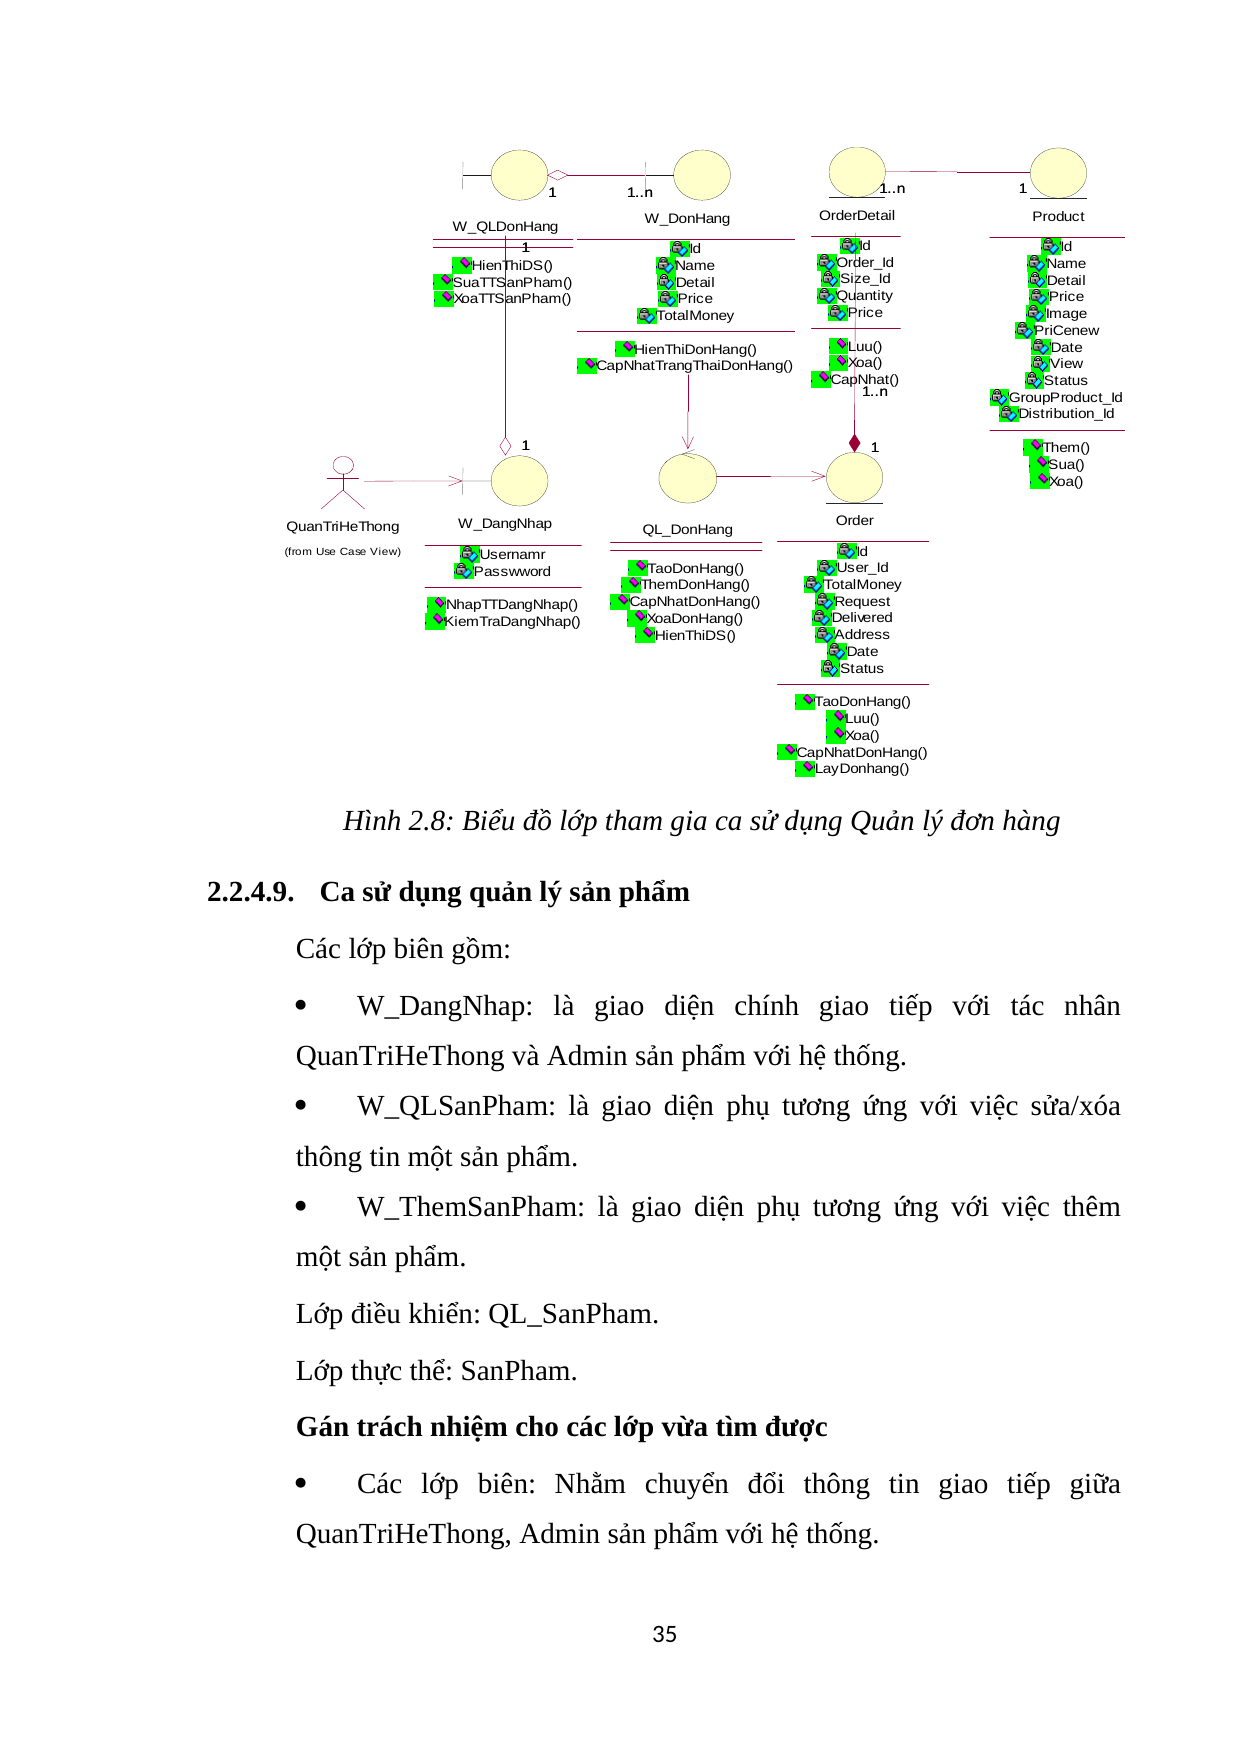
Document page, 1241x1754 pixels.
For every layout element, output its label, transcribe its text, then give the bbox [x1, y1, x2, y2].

text Lớp thực thể: SanPham. [296, 1353, 1122, 1386]
list W_QLSanPham: là giao diện phụ tương ứng với việc sửa/xóa thông tin một sản phẩm. [296, 1088, 1122, 1172]
list W_DangNhap: là giao diện chính giao tiếp với tác nhân QuanTriHeThong và Admin sản phẩm với hệ thống. [296, 988, 1122, 1072]
text Lớp điều khiển: QL_SanPham. [296, 1296, 1122, 1330]
list Các lớp biên: Nhằm chuyển đổi thông tin giao tiếp giữa QuanTriHeThong, Admin sản phẩm với hệ thống. [296, 1466, 1122, 1550]
text Các lớp biên gồm: [280, 931, 1122, 965]
list W_ThemSanPham: là giao diện phụ tương ứng với việc thêm một sản phẩm. [296, 1189, 1122, 1273]
list Ca sử dụng quản lý sản phẩm [207, 874, 1122, 908]
text Hình 2.8: Biểu đồ lớp tham gia ca sử dụng Quản lý đơn hàng [282, 803, 1122, 837]
text Gán trách nhiệm cho các lớp vừa tìm được [296, 1409, 1122, 1443]
